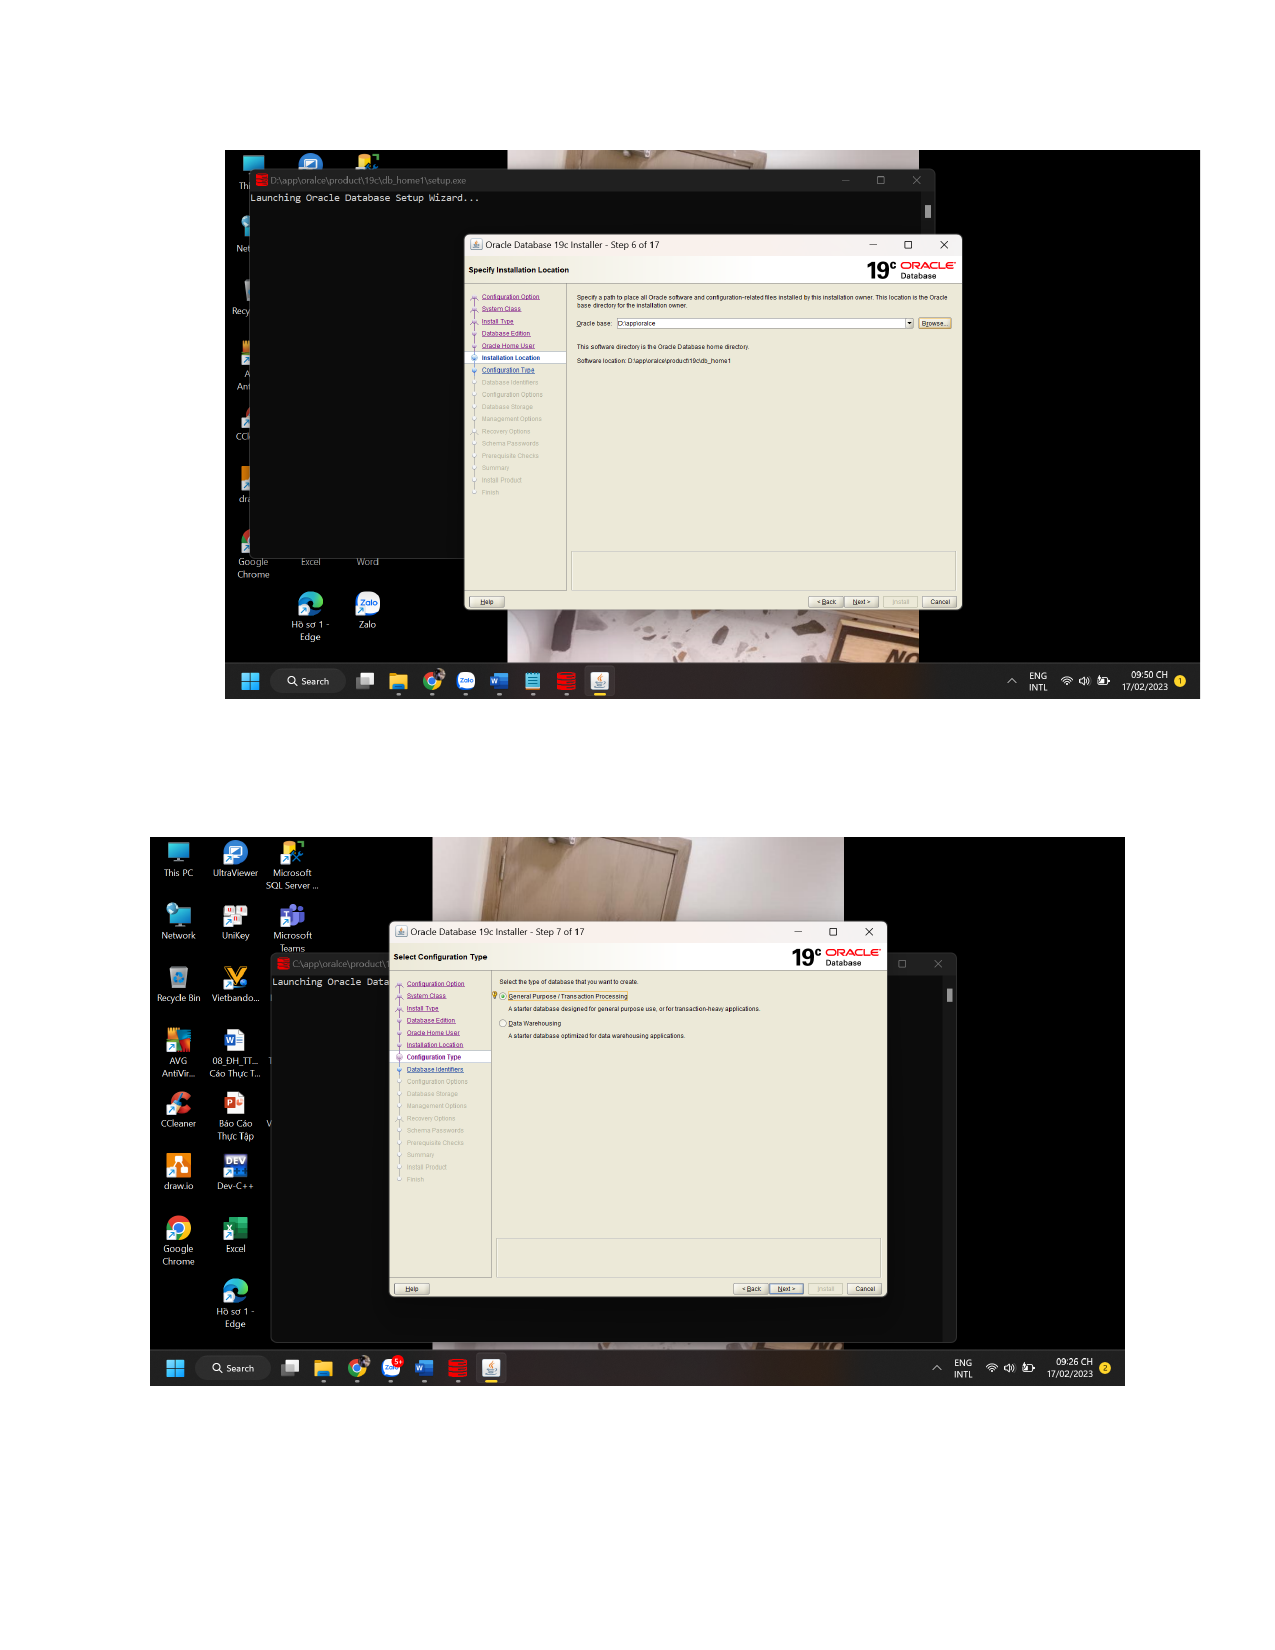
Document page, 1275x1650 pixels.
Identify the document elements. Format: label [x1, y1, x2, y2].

picture [150, 837, 1125, 1386]
picture [225, 150, 1200, 699]
